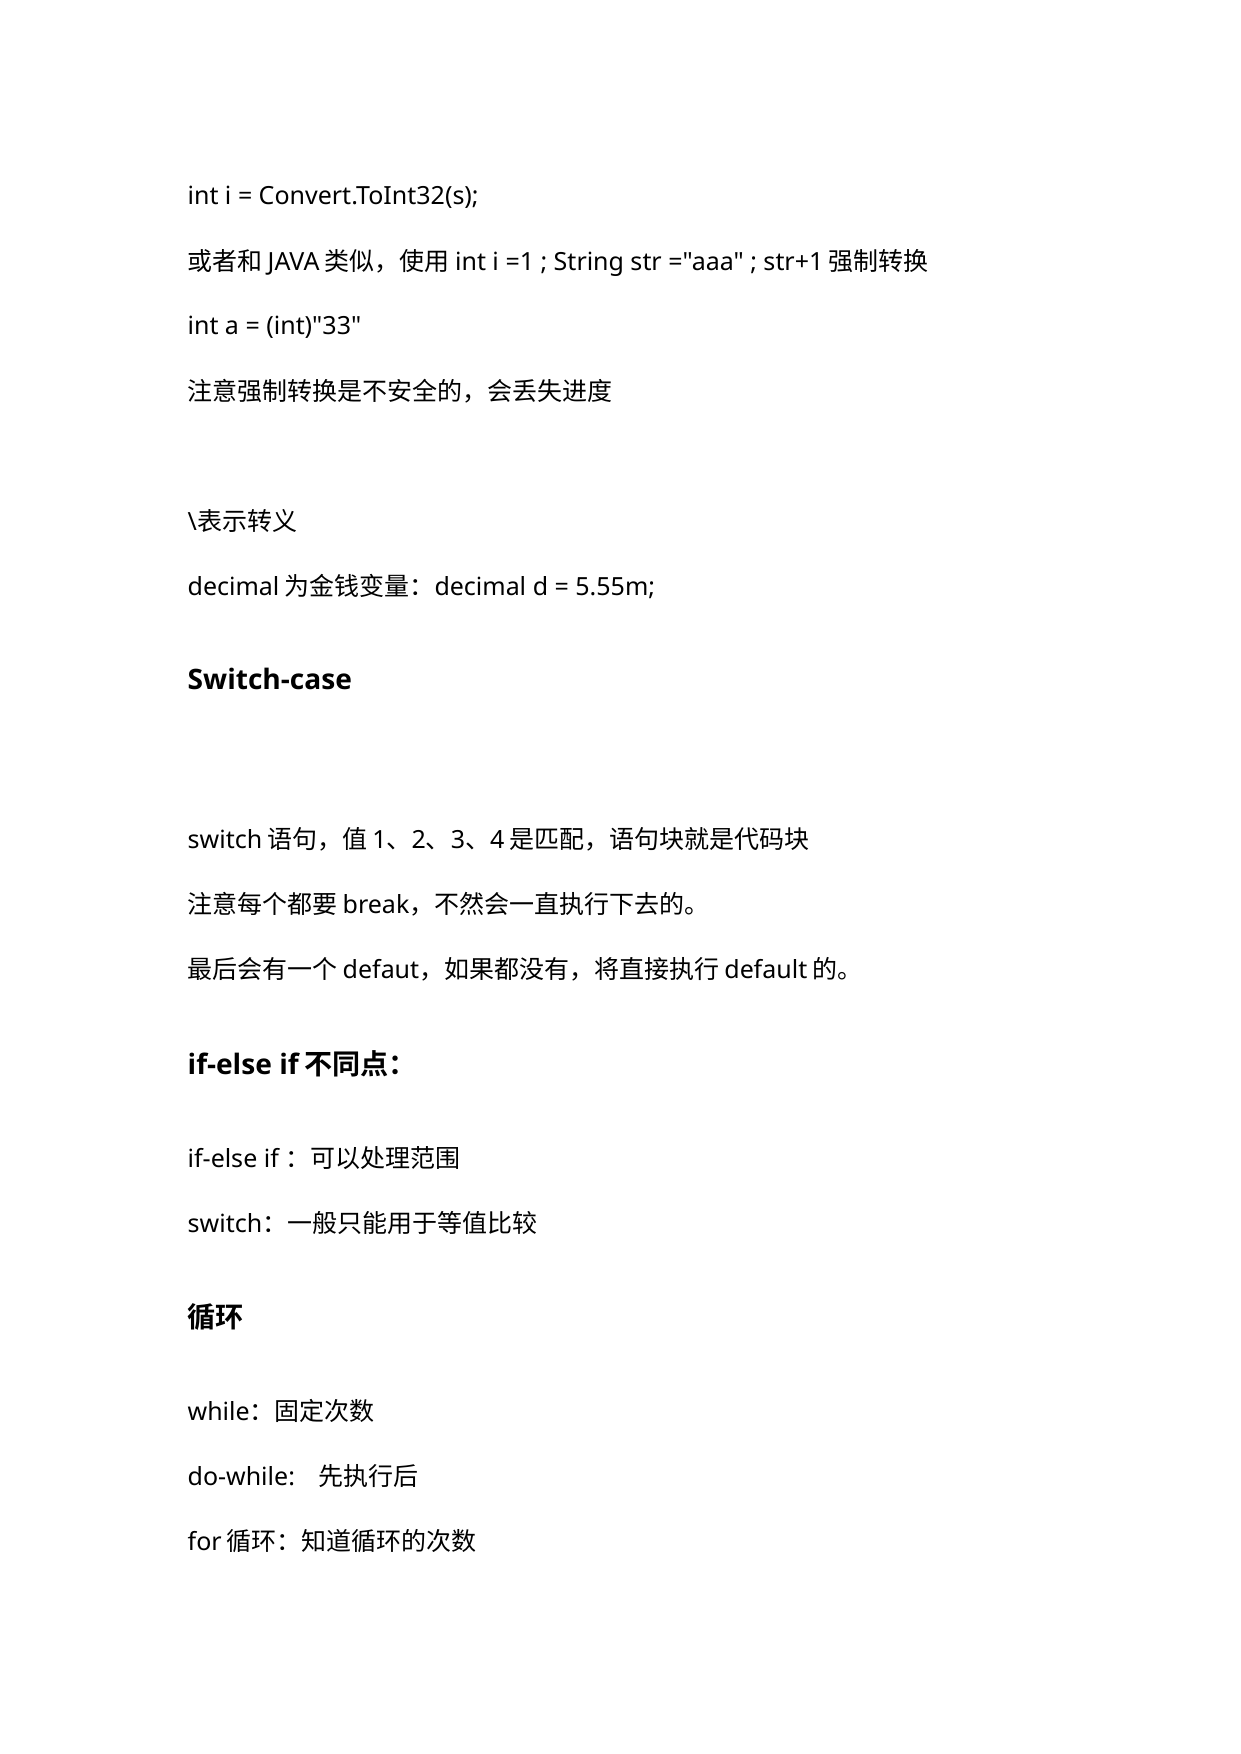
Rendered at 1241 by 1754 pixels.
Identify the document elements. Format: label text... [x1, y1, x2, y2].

text if-else if ：可以处理范围 [187, 1124, 1053, 1189]
text switch语句，值1、2、3、4是匹配，语句块就是代码块 [187, 805, 1053, 870]
text int i = Convert.ToInt32(s); [187, 162, 1053, 227]
subtitle 循环 [187, 1283, 1053, 1348]
text 最后会有一个defaut，如果都没有，将直接执行default的。 [187, 935, 1053, 1000]
text 注意强制转换是不安全的，会丢失进度 [187, 357, 1053, 422]
text switch：一般只能用于等值比较 [187, 1189, 1053, 1254]
subtitle Switch-case [187, 646, 1053, 711]
text while：固定次数 [187, 1377, 1053, 1442]
text do-while: 先执行后 [187, 1442, 1053, 1507]
text \表示转义 [187, 487, 1053, 552]
text 注意每个都要break，不然会一直执行下去的。 [187, 870, 1053, 935]
text decimal为金钱变量：decimal d = 5.55m; [187, 552, 1053, 617]
text 或者和JAVA类似，使用 int i =1 ; String str ="aaa" ; str+1强制转换 [187, 227, 1053, 292]
subtitle if-else if不同点： [187, 1029, 1053, 1094]
text int a = (int)"33" [187, 292, 1053, 357]
text for循环：知道循环的次数 [187, 1507, 1053, 1572]
